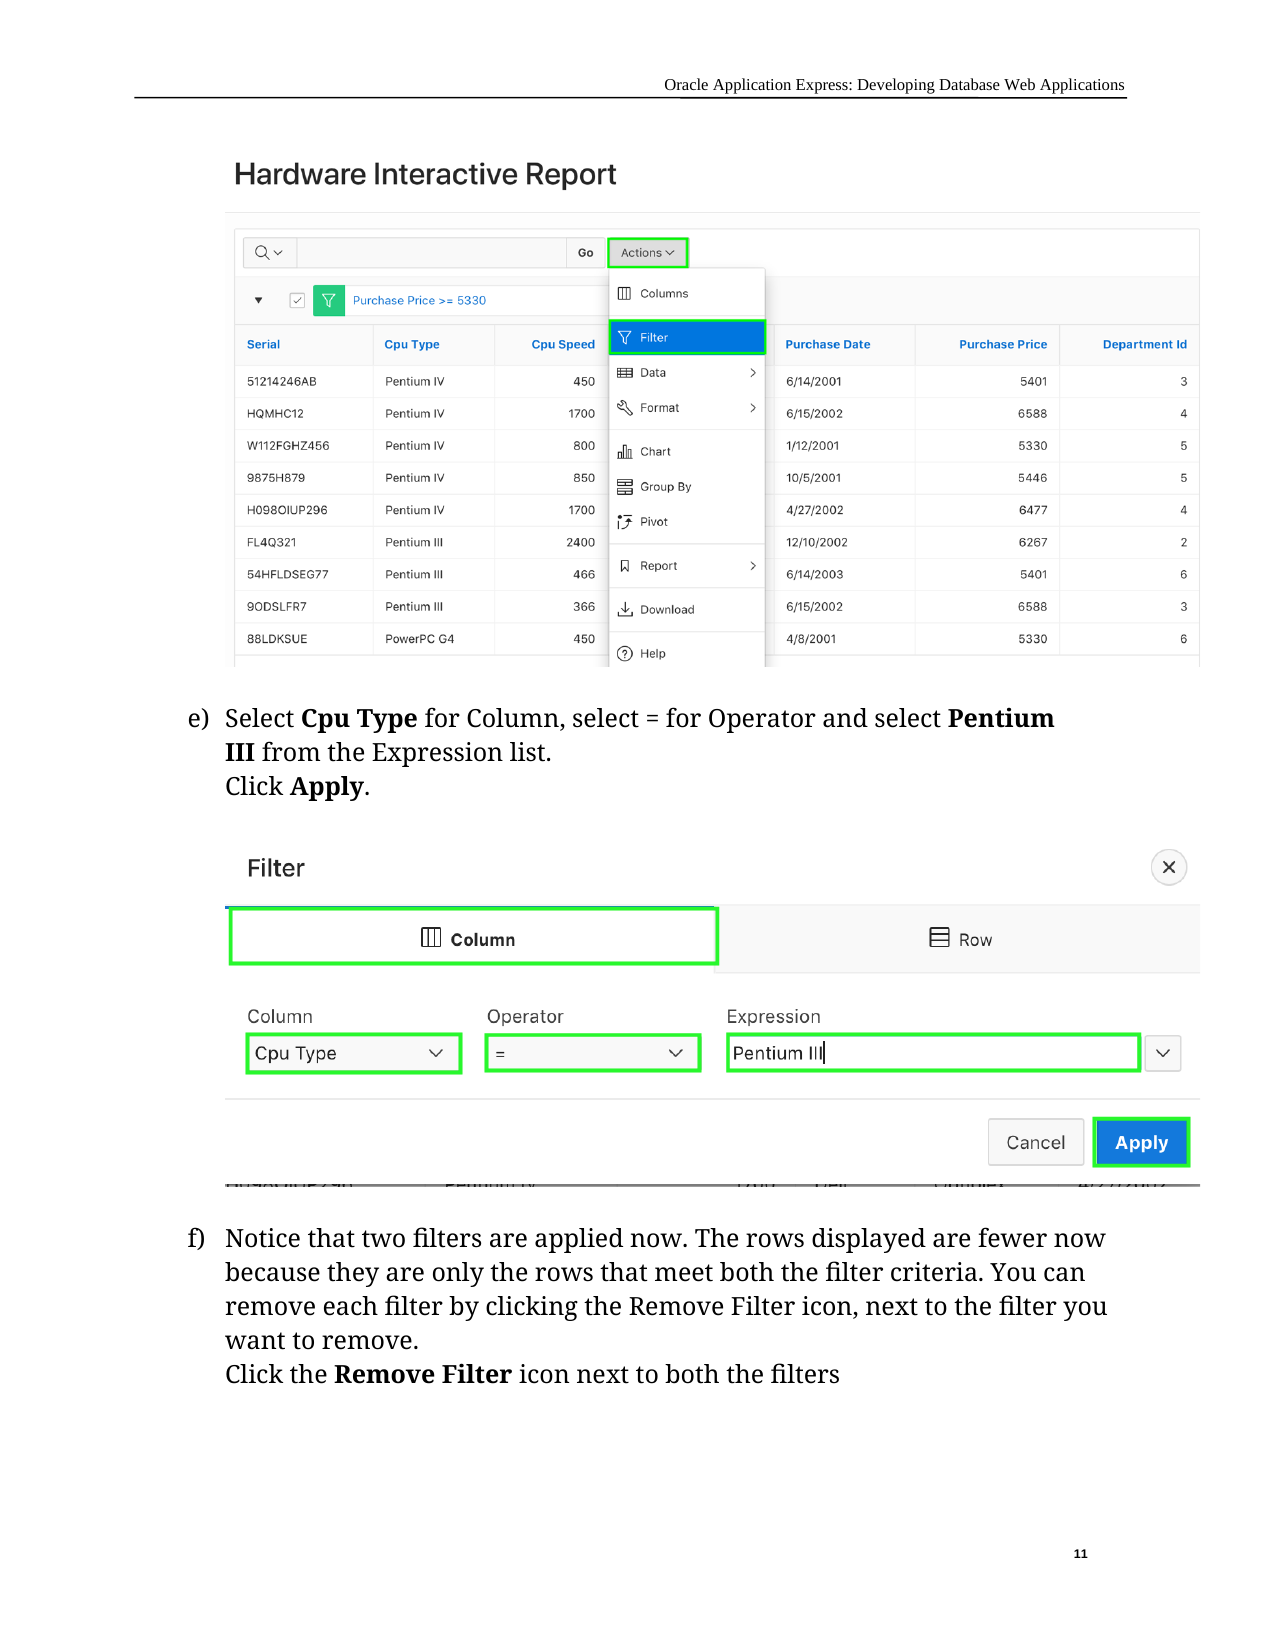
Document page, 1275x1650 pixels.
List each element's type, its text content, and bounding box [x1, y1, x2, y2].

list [187, 150, 1125, 700]
picture [225, 150, 1200, 667]
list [187, 1221, 1125, 1425]
picture [225, 836, 1200, 1187]
